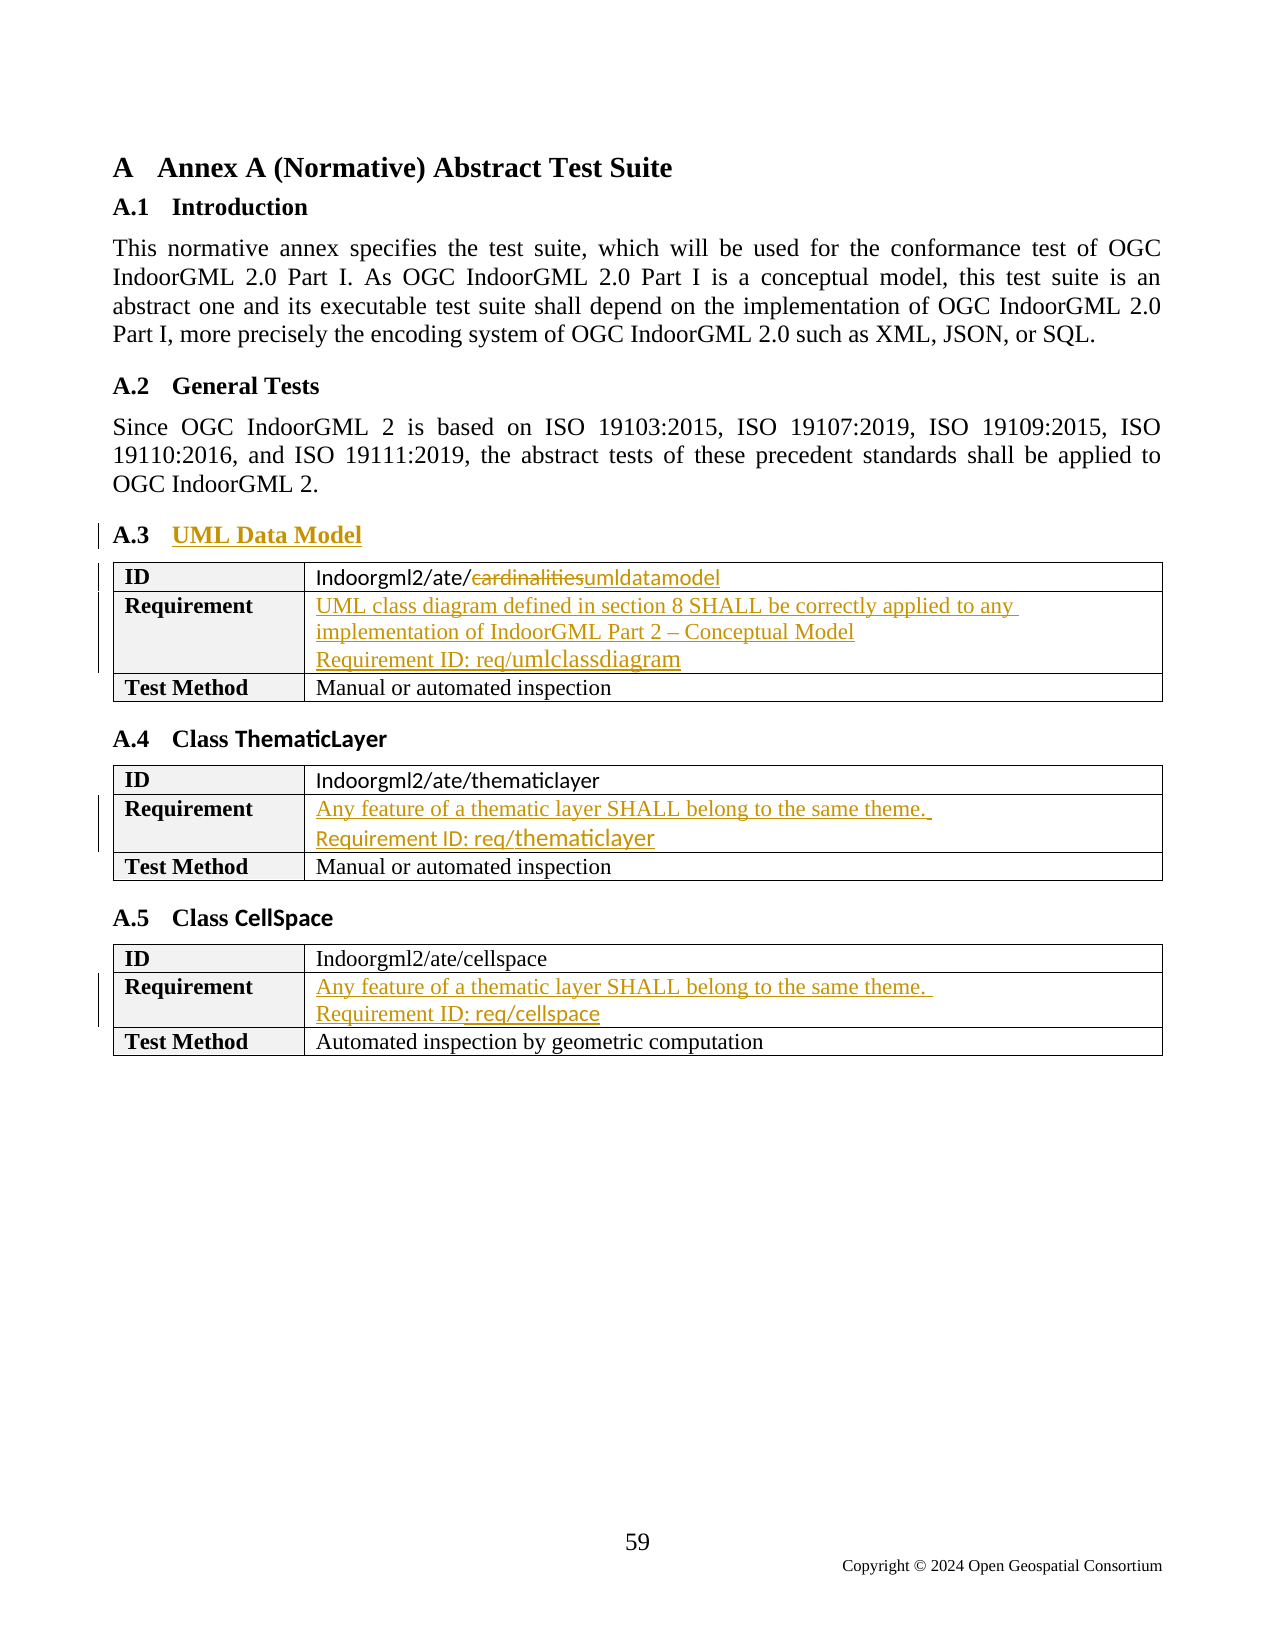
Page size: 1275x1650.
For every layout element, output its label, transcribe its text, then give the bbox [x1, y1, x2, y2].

table_header Indoorgml2/ate/ [305, 563, 1162, 591]
subtitle General Tests [112, 373, 1162, 399]
table_cell Requirement [114, 592, 304, 673]
table_cell [305, 795, 1162, 852]
table_cell Manual or automated inspection [305, 853, 1162, 879]
table_cell [305, 973, 1162, 1027]
subtitle Class ThematicLayer [112, 727, 1162, 753]
table_cell Automated inspection by geometric computation [305, 1028, 1162, 1054]
table_header ID [114, 945, 304, 972]
table_cell [305, 592, 1162, 673]
table_cell Manual or automated inspection [305, 674, 1162, 701]
table_header Indoorgml2/ate/thematiclayer [305, 766, 1162, 794]
subtitle Class CellSpace [112, 906, 1162, 932]
subtitle Introduction [112, 195, 1162, 221]
table_cell Test Method [114, 853, 304, 879]
table_cell Test Method [114, 1028, 304, 1054]
text Since OGC IndoorGML 2 is based on ISO 19103:2015, ISO 19107:2019, ISO 19109:2015, ISO 19110:2016, and ISO 19111:2019, the abstract tests of these precedent standards shall be applied to OGC IndoorGML 2. [112, 412, 1162, 498]
table_cell Requirement [114, 973, 304, 1027]
table_cell Requirement [114, 795, 304, 852]
table_header ID [114, 766, 304, 794]
subtitle Annex A (Normative) Abstract Test Suite [112, 156, 1162, 182]
text This normative annex specifies the test suite, which will be used for the conformance test of OGC IndoorGML 2.0 Part I. As OGC IndoorGML 2.0 Part I is a conceptual model, this test suite is an abstract one and its executable test suite shall depend on the implementation of OGC IndoorGML 2.0 Part I, more precisely the encoding system of OGC IndoorGML 2.0 such as XML, JSON, or SQL. [112, 233, 1162, 348]
table_cell Test Method [114, 674, 304, 701]
table_header Indoorgml2/ate/cellspace [305, 945, 1162, 972]
table_header ID [114, 563, 304, 591]
